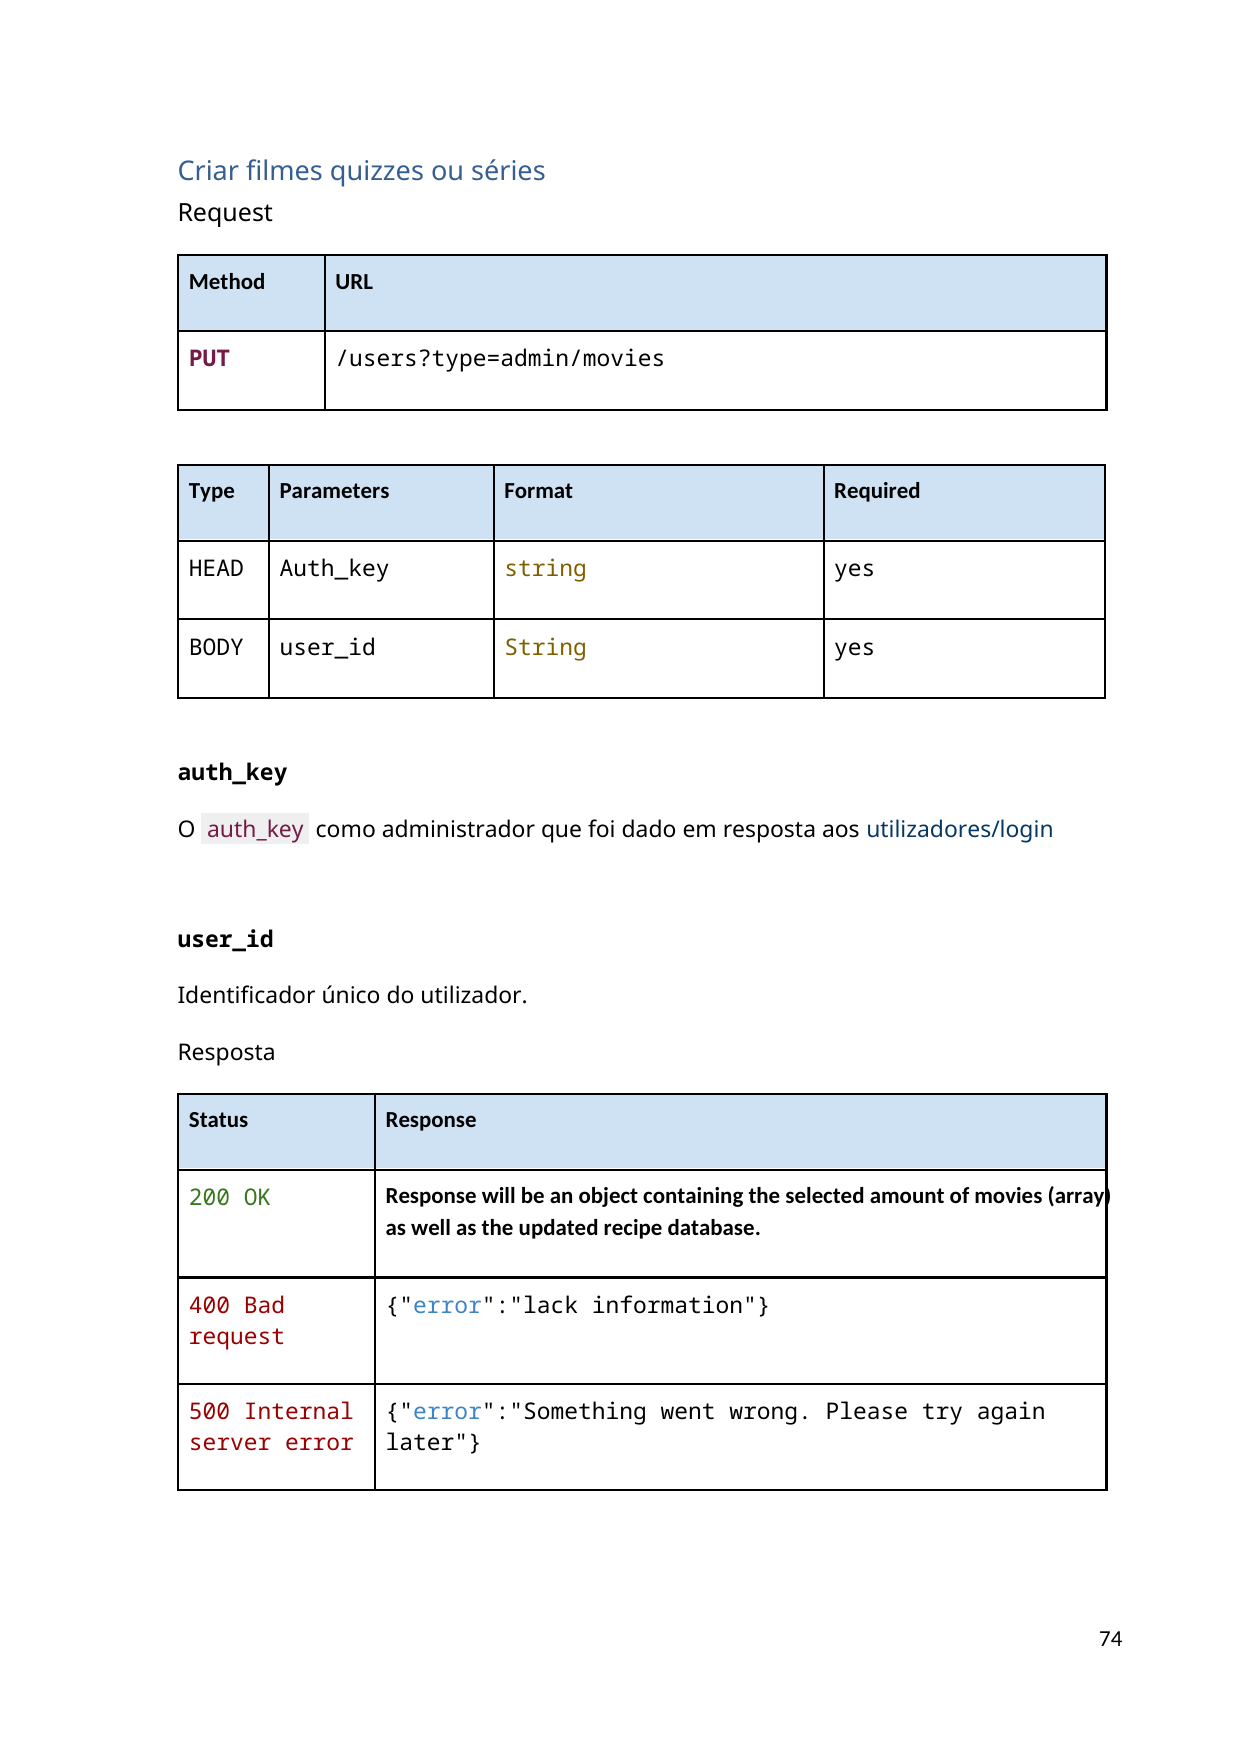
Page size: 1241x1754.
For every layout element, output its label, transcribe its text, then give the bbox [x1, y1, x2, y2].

table_header Required [825, 466, 1104, 539]
text user_id [177, 923, 1122, 954]
table_cell 500 Internal server error [179, 1385, 374, 1489]
table_header Type [179, 466, 268, 539]
table_header Status [179, 1095, 374, 1168]
table_cell Auth_key [270, 542, 493, 618]
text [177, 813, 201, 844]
table_header Response [376, 1095, 1105, 1168]
table_cell yes [825, 542, 1104, 618]
table_cell {"error":"Something went wrong. Please try again later"} [376, 1385, 1105, 1489]
table_header URL [326, 256, 1105, 330]
text O auth_key como administrador que foi dado em resposta aos utilizadores/login [309, 813, 1122, 844]
table_header Method [179, 256, 324, 330]
table_header Format [495, 466, 823, 539]
subtitle Criar filmes quizzes ou séries [177, 152, 1122, 189]
table_cell HEAD [179, 542, 268, 618]
table_cell String [495, 620, 823, 697]
table_cell string [495, 542, 823, 618]
table_cell Response will be an object containing the selected amount of movies (array) as well as the updated recipe database. [376, 1171, 1105, 1276]
text auth_key [177, 756, 1122, 787]
text Request [177, 194, 1122, 228]
text Resposta [177, 1036, 1122, 1067]
table_cell {"error":"lack information"} [376, 1279, 1105, 1383]
text Identificador único do utilizador. [177, 979, 1122, 1011]
table_cell 200 OK [179, 1171, 374, 1276]
table_cell /users?type=admin/movies [326, 332, 1105, 409]
table_cell BODY [179, 620, 268, 697]
table_cell PUT [179, 332, 324, 409]
table_cell yes [825, 620, 1104, 697]
table_header Parameters [270, 466, 493, 539]
table_cell 400 Bad request [179, 1279, 374, 1383]
table_cell user_id [270, 620, 493, 697]
